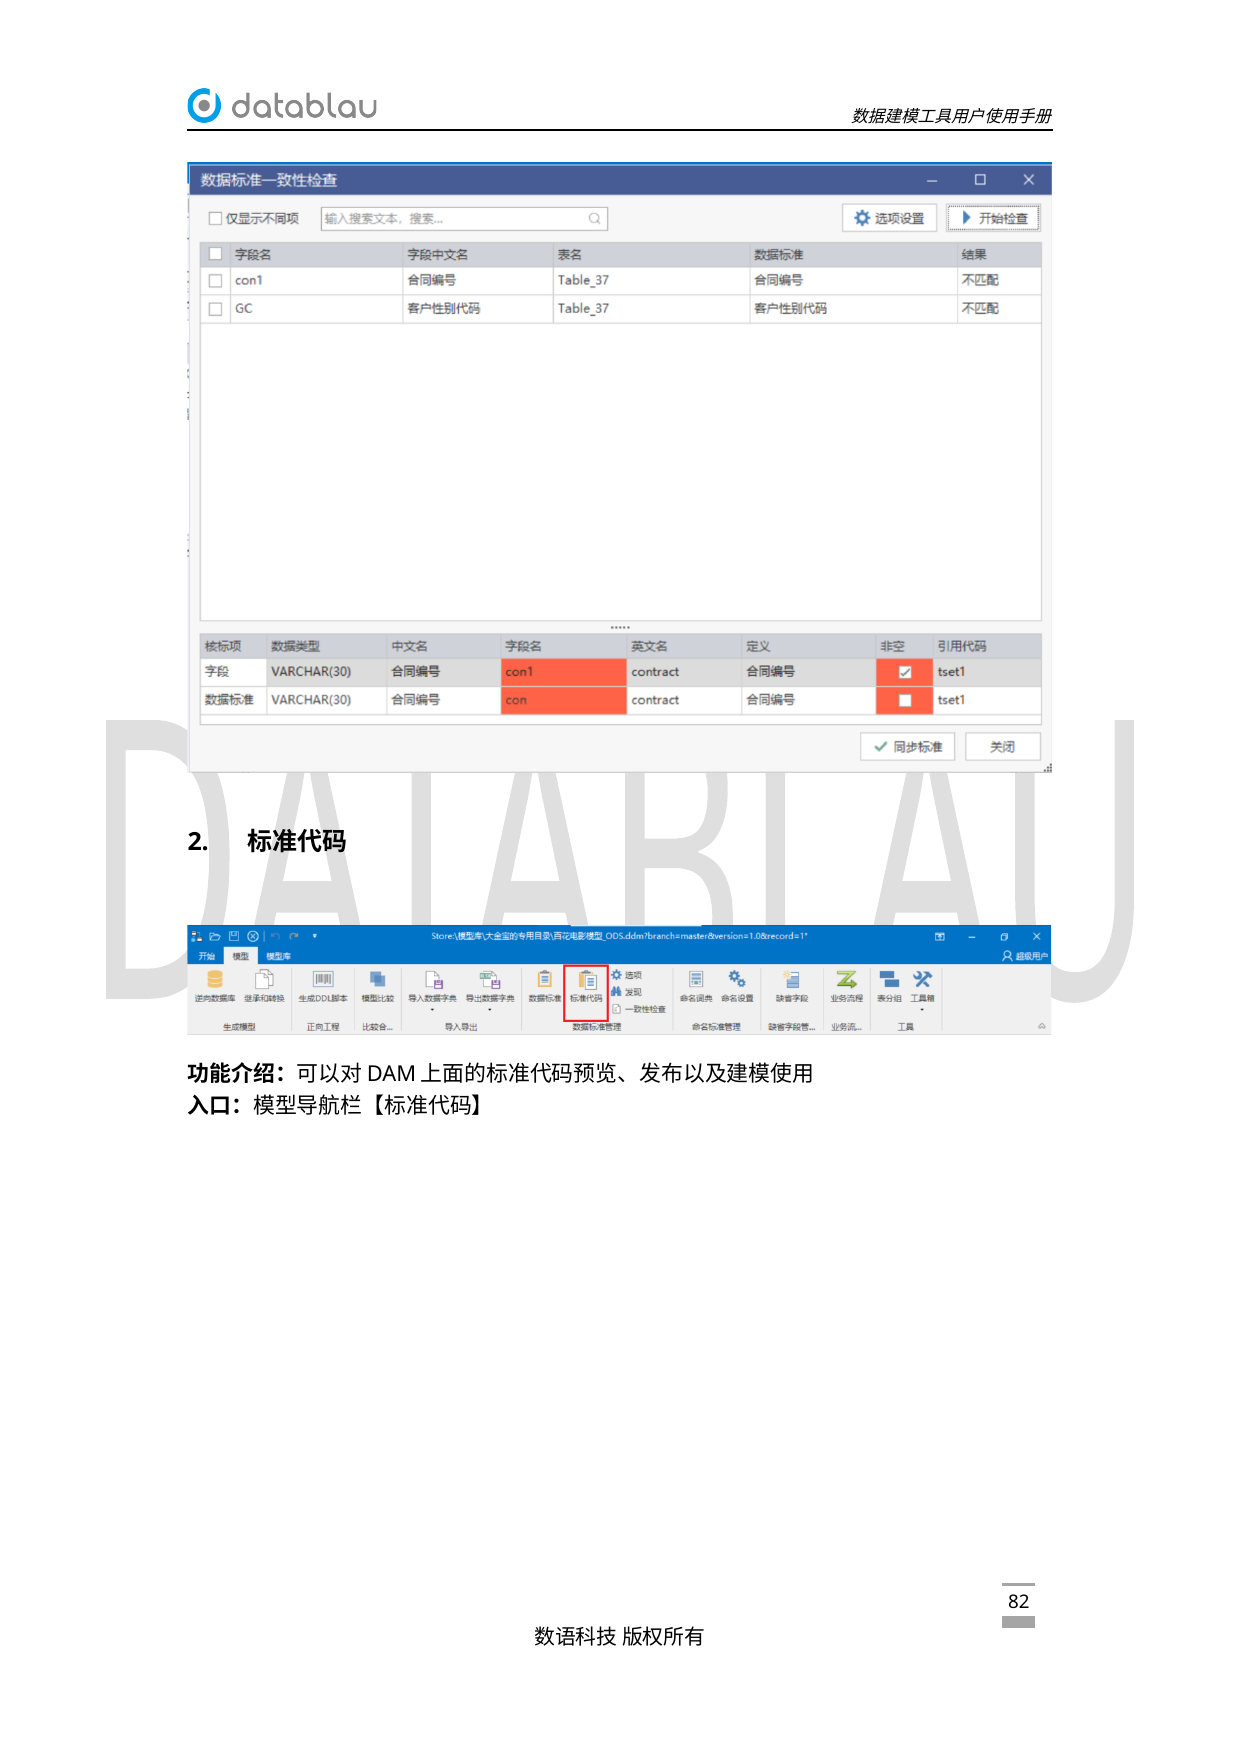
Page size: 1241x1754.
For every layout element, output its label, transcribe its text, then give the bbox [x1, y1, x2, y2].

subtitle 标准代码 [187, 807, 1053, 872]
picture [187, 925, 1052, 1035]
text 入口：模型导航栏【标准代码】 [187, 1088, 1053, 1120]
text 功能介绍：可以对DAM上面的标准代码预览、发布以及建模使用 [187, 1055, 1053, 1088]
picture [193, 88, 377, 123]
picture [187, 162, 1052, 773]
picture [187, 112, 197, 123]
picture [187, 88, 198, 99]
